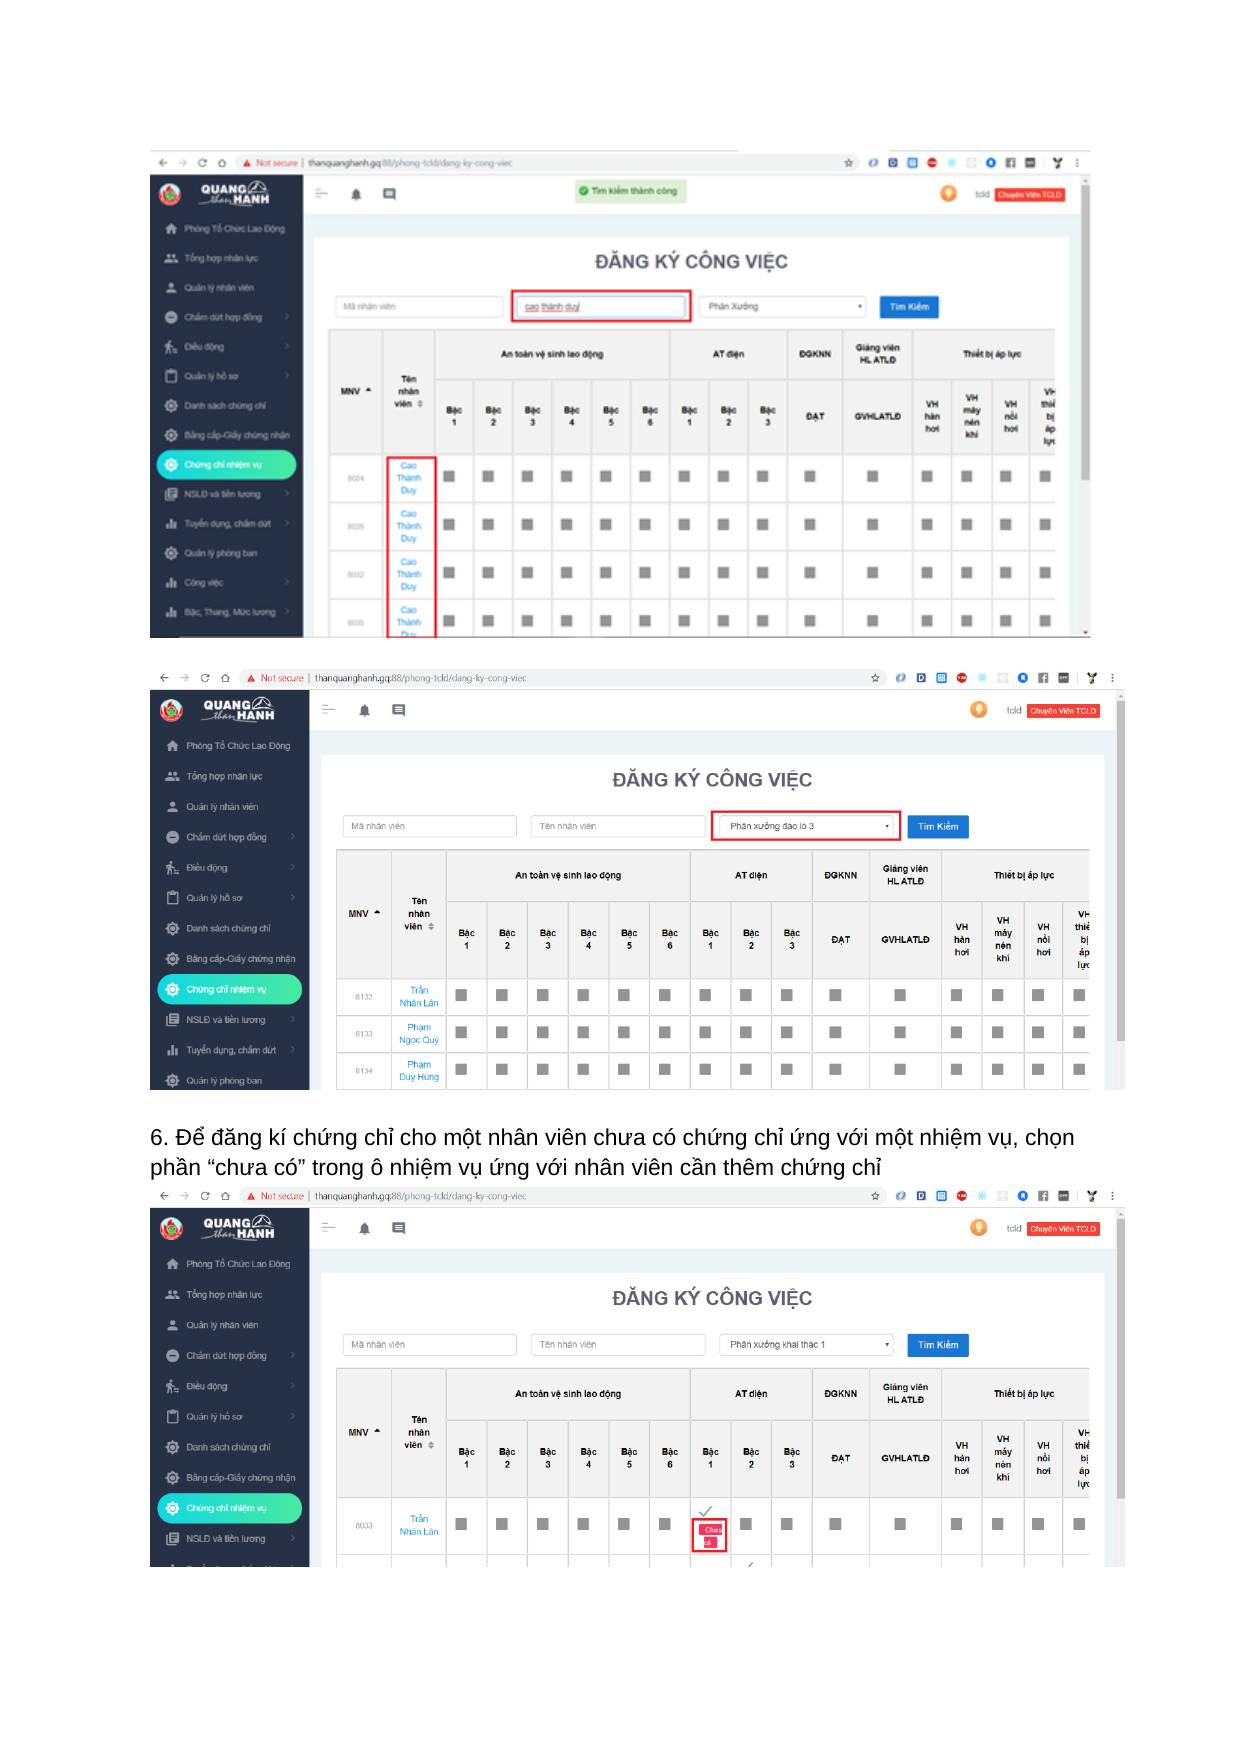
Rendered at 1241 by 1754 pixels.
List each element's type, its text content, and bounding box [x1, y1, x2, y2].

picture [150, 666, 1125, 1090]
picture [150, 150, 1091, 638]
text 6. Để đăng kí chứng chỉ cho một nhân viên chưa có chứng chỉ ứng với một nhiệm vụ, chọn phần “chưa có” trong ô nhiệm vụ ứng với nhân viên cần thêm chứng chỉ [150, 1124, 1090, 1181]
picture [150, 1184, 1125, 1567]
